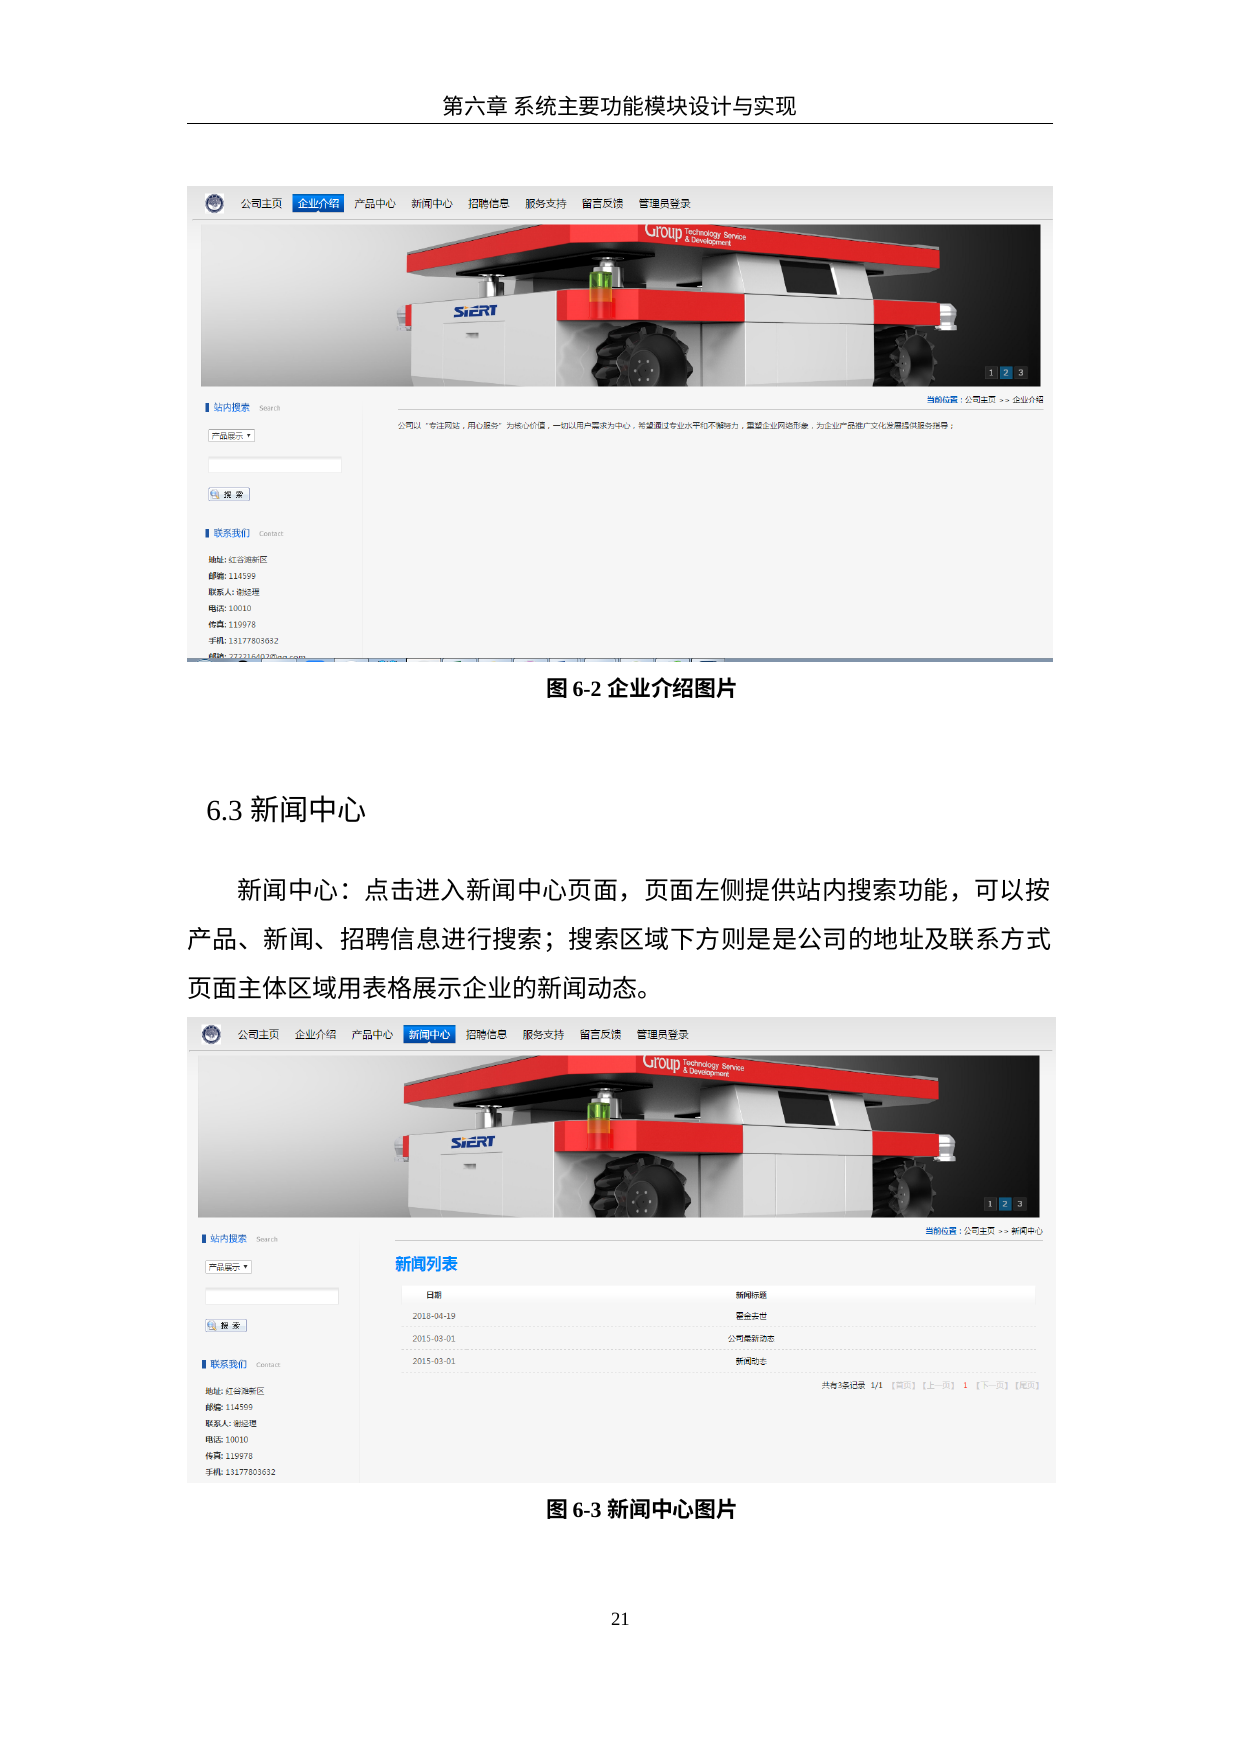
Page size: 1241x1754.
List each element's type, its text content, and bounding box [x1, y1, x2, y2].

text 图6-3 新闻中心图片 [187, 1492, 1053, 1523]
subtitle 6.3 新闻中心 [206, 787, 1053, 829]
text 图6-2 企业介绍图片 [187, 671, 1053, 703]
picture [187, 1017, 1056, 1483]
picture [187, 186, 1053, 662]
text 新闻中心：点击进入新闻中心页面，页面左侧提供站内搜索功能，可以按产品、新闻、招聘信息进行搜索；搜索区域下方则是是公司的地址及联系方式。页面主体区域用表格展示企业的新闻动态。 [187, 871, 1053, 1005]
